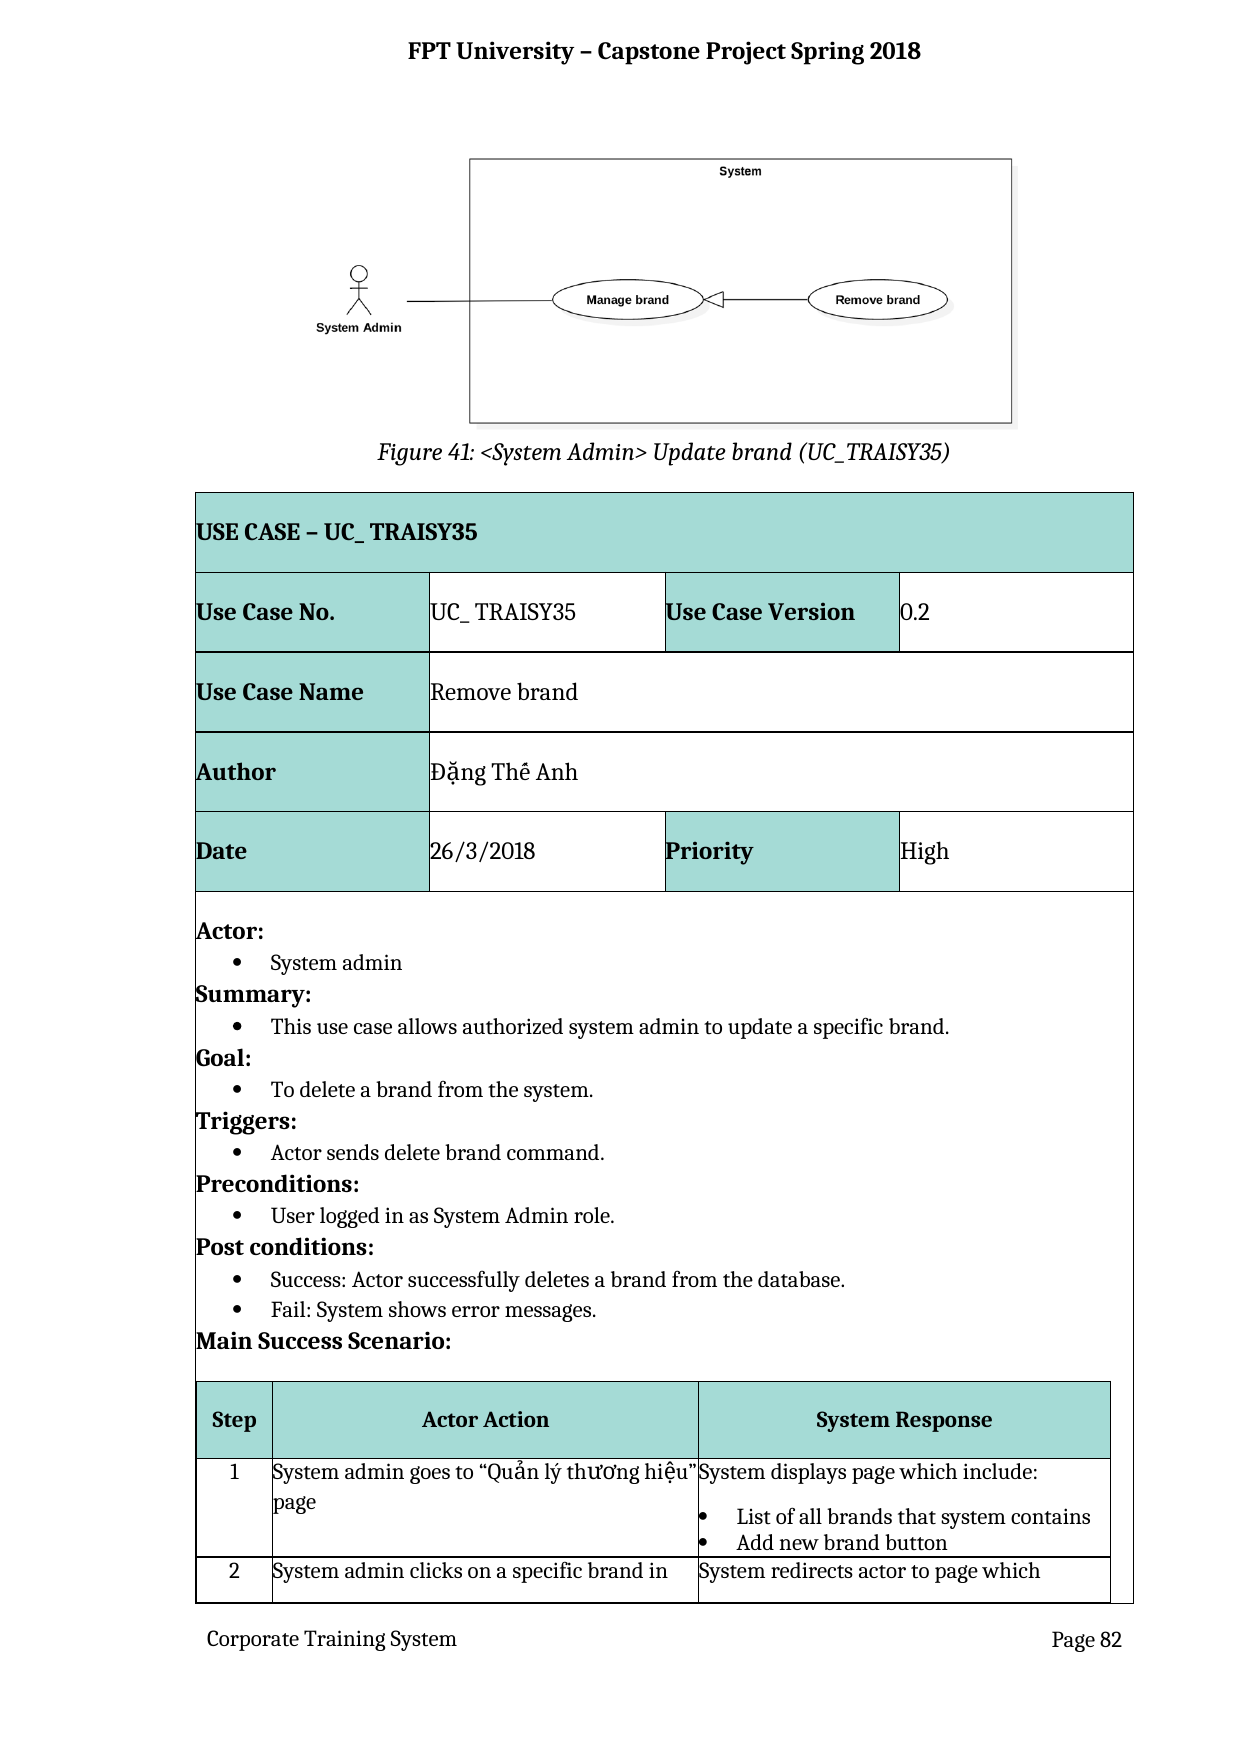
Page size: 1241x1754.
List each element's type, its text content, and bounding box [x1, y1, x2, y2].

table_cell Priority [666, 812, 899, 891]
table_cell Author [196, 733, 429, 811]
table_cell Date [196, 812, 429, 891]
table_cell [196, 892, 1133, 1603]
table_cell UC_ TRAISY35 [430, 573, 665, 651]
table_header USE CASE – UC_ TRAISY35 [196, 493, 1133, 572]
table_cell 0.2 [900, 573, 1133, 651]
picture [305, 147, 1024, 434]
table_cell Use Case No. [196, 573, 429, 651]
table_cell Use Case Name [196, 653, 429, 731]
table_cell Đặng Thế Anh [430, 733, 1133, 811]
text Figure 41: <System Admin> Update brand (UC_TRAISY35) [207, 438, 1122, 467]
table_cell Remove brand [430, 653, 1133, 731]
table_cell Use Case Version [666, 573, 899, 651]
table_cell 26/3/2018 [430, 812, 665, 891]
table_cell High [900, 812, 1133, 891]
